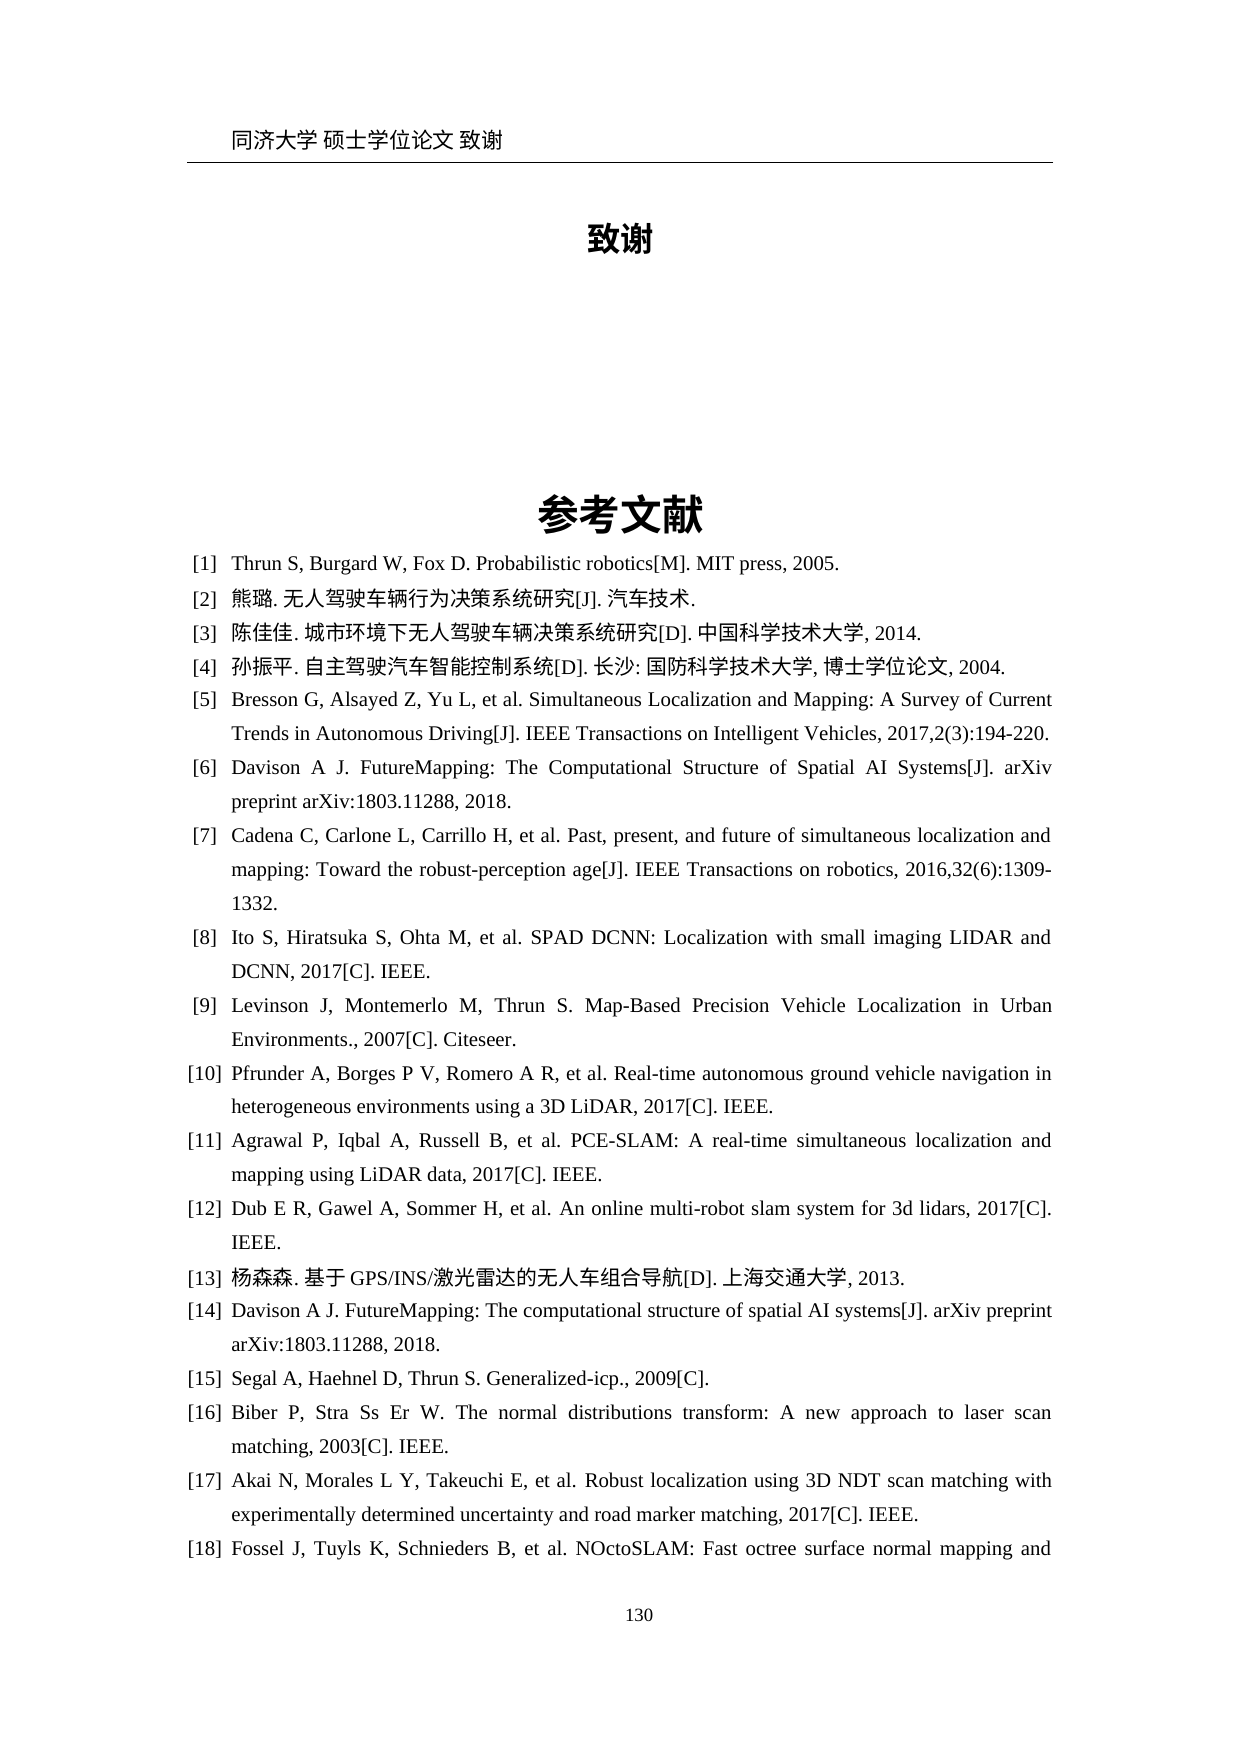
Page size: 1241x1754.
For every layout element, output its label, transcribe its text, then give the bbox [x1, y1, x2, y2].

text [8] Ito S, Hiratsuka S, Ohta M, et al. SPAD DCNN: Localization with small imaging LIDAR and DCNN, 2017[C]. IEEE. [187, 920, 1053, 988]
text [11] Agrawal P, Iqbal A, Russell B, et al. PCE-SLAM: A real-time simultaneous localization and mapping using LiDAR data, 2017[C]. IEEE. [187, 1123, 1053, 1191]
text [10] Pfrunder A, Borges P V, Romero A R, et al. Real-time autonomous ground vehicle navigation in heterogeneous environments using a 3D LiDAR, 2017[C]. IEEE. [187, 1056, 1053, 1123]
text [15] Segal A, Haehnel D, Thrun S. Generalized-icp., 2009[C]. [187, 1361, 1053, 1395]
title 致谢 [187, 203, 1053, 271]
text [6] Davison A J. FutureMapping: The Computational Structure of Spatial AI Systems[J]. arXiv preprint arXiv:1803.11288, 2018. [187, 750, 1053, 818]
text [2] 熊璐. 无人驾驶车辆行为决策系统研究[J]. 汽车技术. [187, 580, 1053, 614]
text [5] Bresson G, Alsayed Z, Yu L, et al. Simultaneous Localization and Mapping: A Survey of Current Trends in Autonomous Driving[J]. IEEE Transactions on Intelligent Vehicles, 2017,2(3):194-220. [187, 682, 1053, 750]
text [187, 1531, 1053, 1565]
text [17] Akai N, Morales L Y, Takeuchi E, et al. Robust localization using 3D NDT scan matching with experimentally determined uncertainty and road marker matching, 2017[C]. IEEE. [187, 1463, 1053, 1531]
text [13] 杨森森. 基于GPS/INS/激光雷达的无人车组合导航[D]. 上海交通大学, 2013. [187, 1259, 1053, 1293]
text [14] Davison A J. FutureMapping: The computational structure of spatial AI systems[J]. arXiv preprint arXiv:1803.11288, 2018. [187, 1293, 1053, 1361]
text 参考文献 [187, 478, 1053, 546]
text [3] 陈佳佳. 城市环境下无人驾驶车辆决策系统研究[D]. 中国科学技术大学, 2014. [187, 614, 1053, 648]
text [9] Levinson J, Montemerlo M, Thrun S. Map-Based Precision Vehicle Localization in Urban Environments., 2007[C]. Citeseer. [187, 988, 1053, 1056]
text [7] Cadena C, Carlone L, Carrillo H, et al. Past, present, and future of simultaneous localization and mapping: Toward the robust-perception age[J]. IEEE Transactions on robotics, 2016,32(6):1309-1332. [187, 818, 1053, 920]
text [16] Biber P, Stra Ss Er W. The normal distributions transform: A new approach to laser scan matching, 2003[C]. IEEE. [187, 1395, 1053, 1463]
text [1] Thrun S, Burgard W, Fox D. Probabilistic robotics[M]. MIT press, 2005. [187, 546, 1053, 580]
text [4] 孙振平. 自主驾驶汽车智能控制系统[D]. 长沙: 国防科学技术大学, 博士学位论文, 2004. [187, 648, 1053, 682]
text [12] Dub E R, Gawel A, Sommer H, et al. An online multi-robot slam system for 3d lidars, 2017[C]. IEEE. [187, 1191, 1053, 1259]
